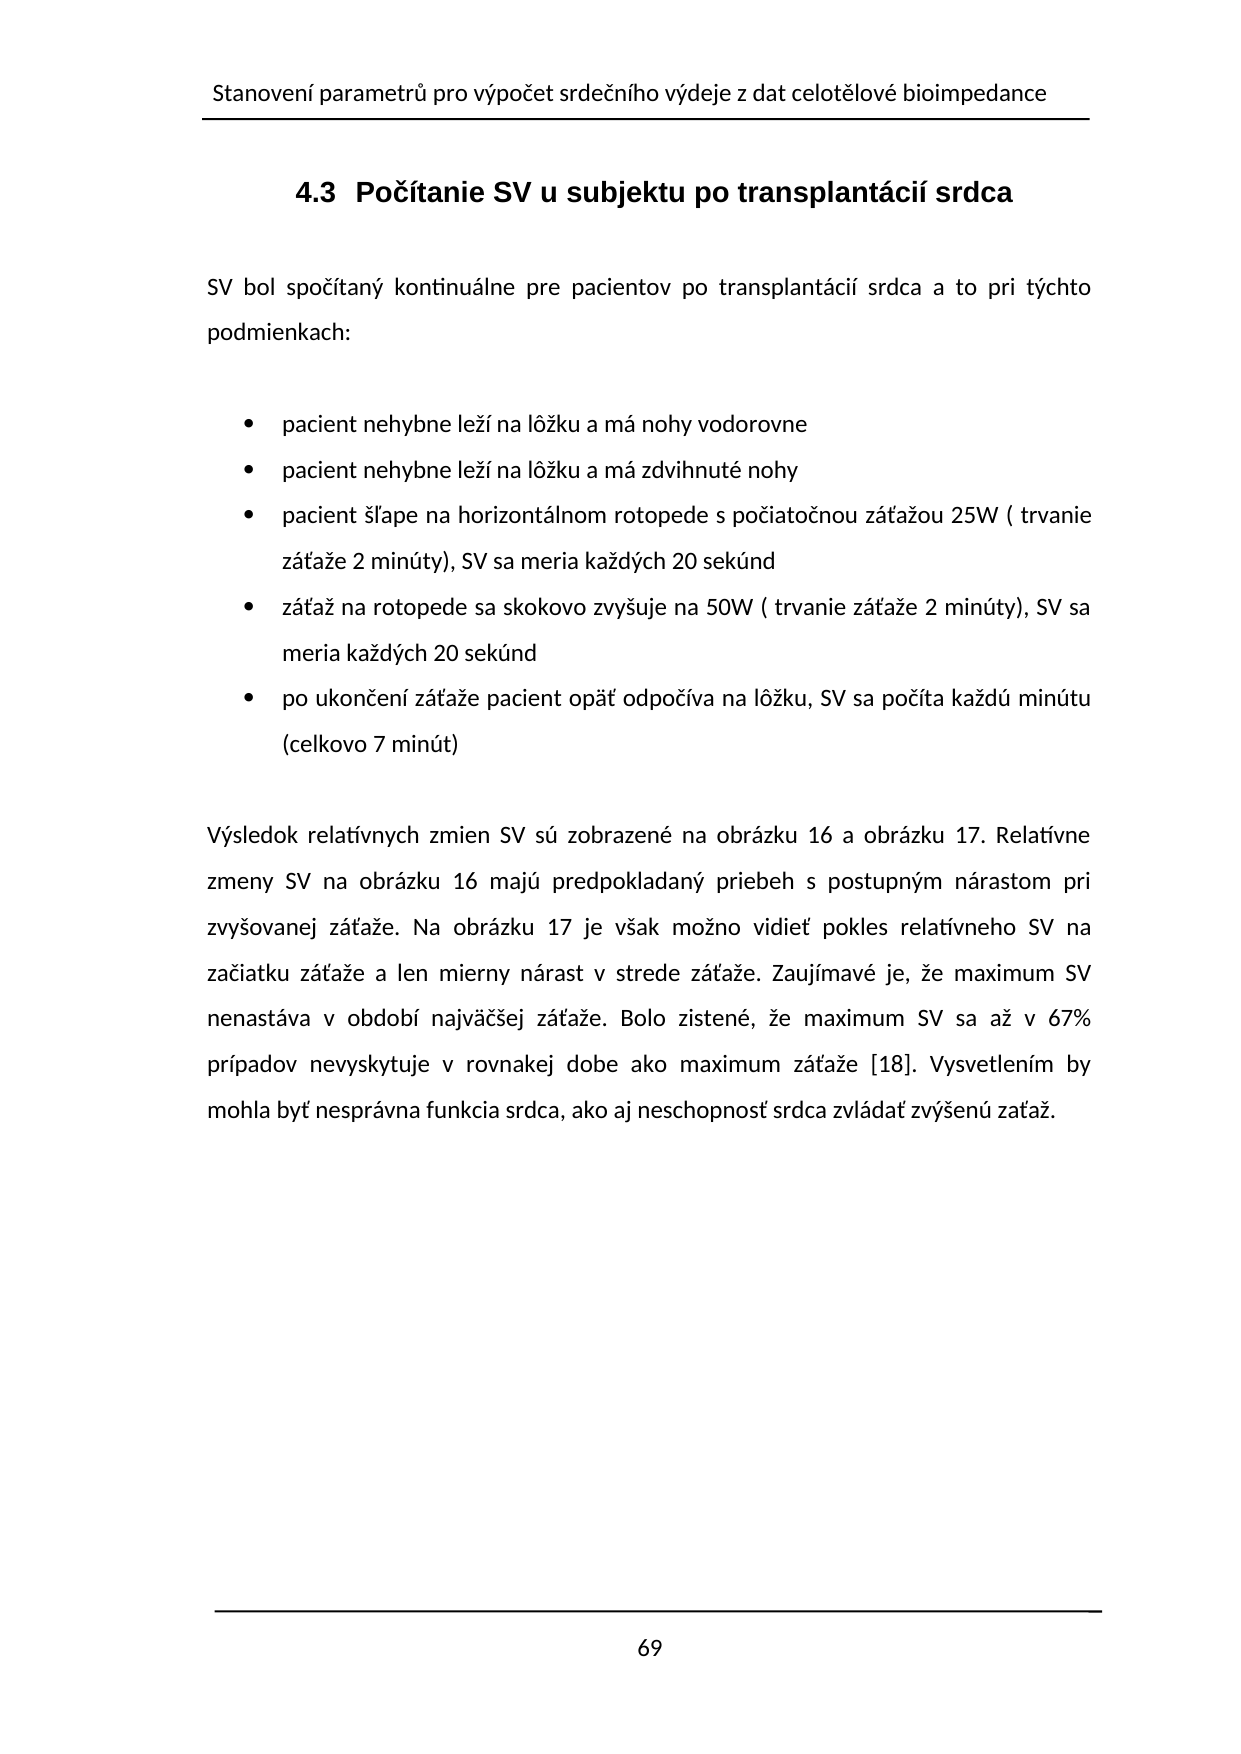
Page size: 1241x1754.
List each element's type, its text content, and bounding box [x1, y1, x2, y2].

text SV bol spočítaný kontinuálne pre pacientov po transplantácií srdca a to pri týchto podmienkach: [207, 271, 1092, 347]
list pacient šľape na horizontálnom rotopede s počiatočnou záťažou 25W ( trvanie záťaže 2 minúty), SV sa meria každých 20 sekúnd [244, 499, 1092, 576]
list záťaž na rotopede sa skokovo zvyšuje na 50W ( trvanie záťaže 2 minúty), SV sa meria každých 20 sekúnd [244, 591, 1092, 667]
list pacient nehybne leží na lôžku a má zdvihnuté nohy [244, 454, 1092, 484]
list po ukončení záťaže pacient opäť odpočíva na lôžku, SV sa počíta každú minútu (celkovo 7 minút) [244, 682, 1092, 759]
subtitle Počítanie SV u subjektu po transplantácií srdca [295, 175, 1092, 208]
list pacient nehybne leží na lôžku a má nohy vodorovne [244, 408, 1092, 438]
text Výsledok relatívnych zmien SV sú zobrazené na obrázku 16 a obrázku 17. Relatívne zmeny SV na obrázku 16 majú predpokladaný priebeh s postupným nárastom pri zvyšovanej záťaže. Na obrázku 17 je však možno vidieť pokles relatívneho SV na začiatku záťaže a len mierny nárast v strede záťaže. Zaujímavé je, že maximum SV nenastáva v období najväčšej záťaže. Bolo zistené, že maximum SV sa až v 67% prípadov nevyskytuje v rovnakej dobe ako maximum záťaže [18]. Vysvetlením by mohla byť nesprávna funkcia srdca, ako aj neschopnosť srdca zvládať zvýšenú zaťaž. [207, 819, 1092, 1124]
